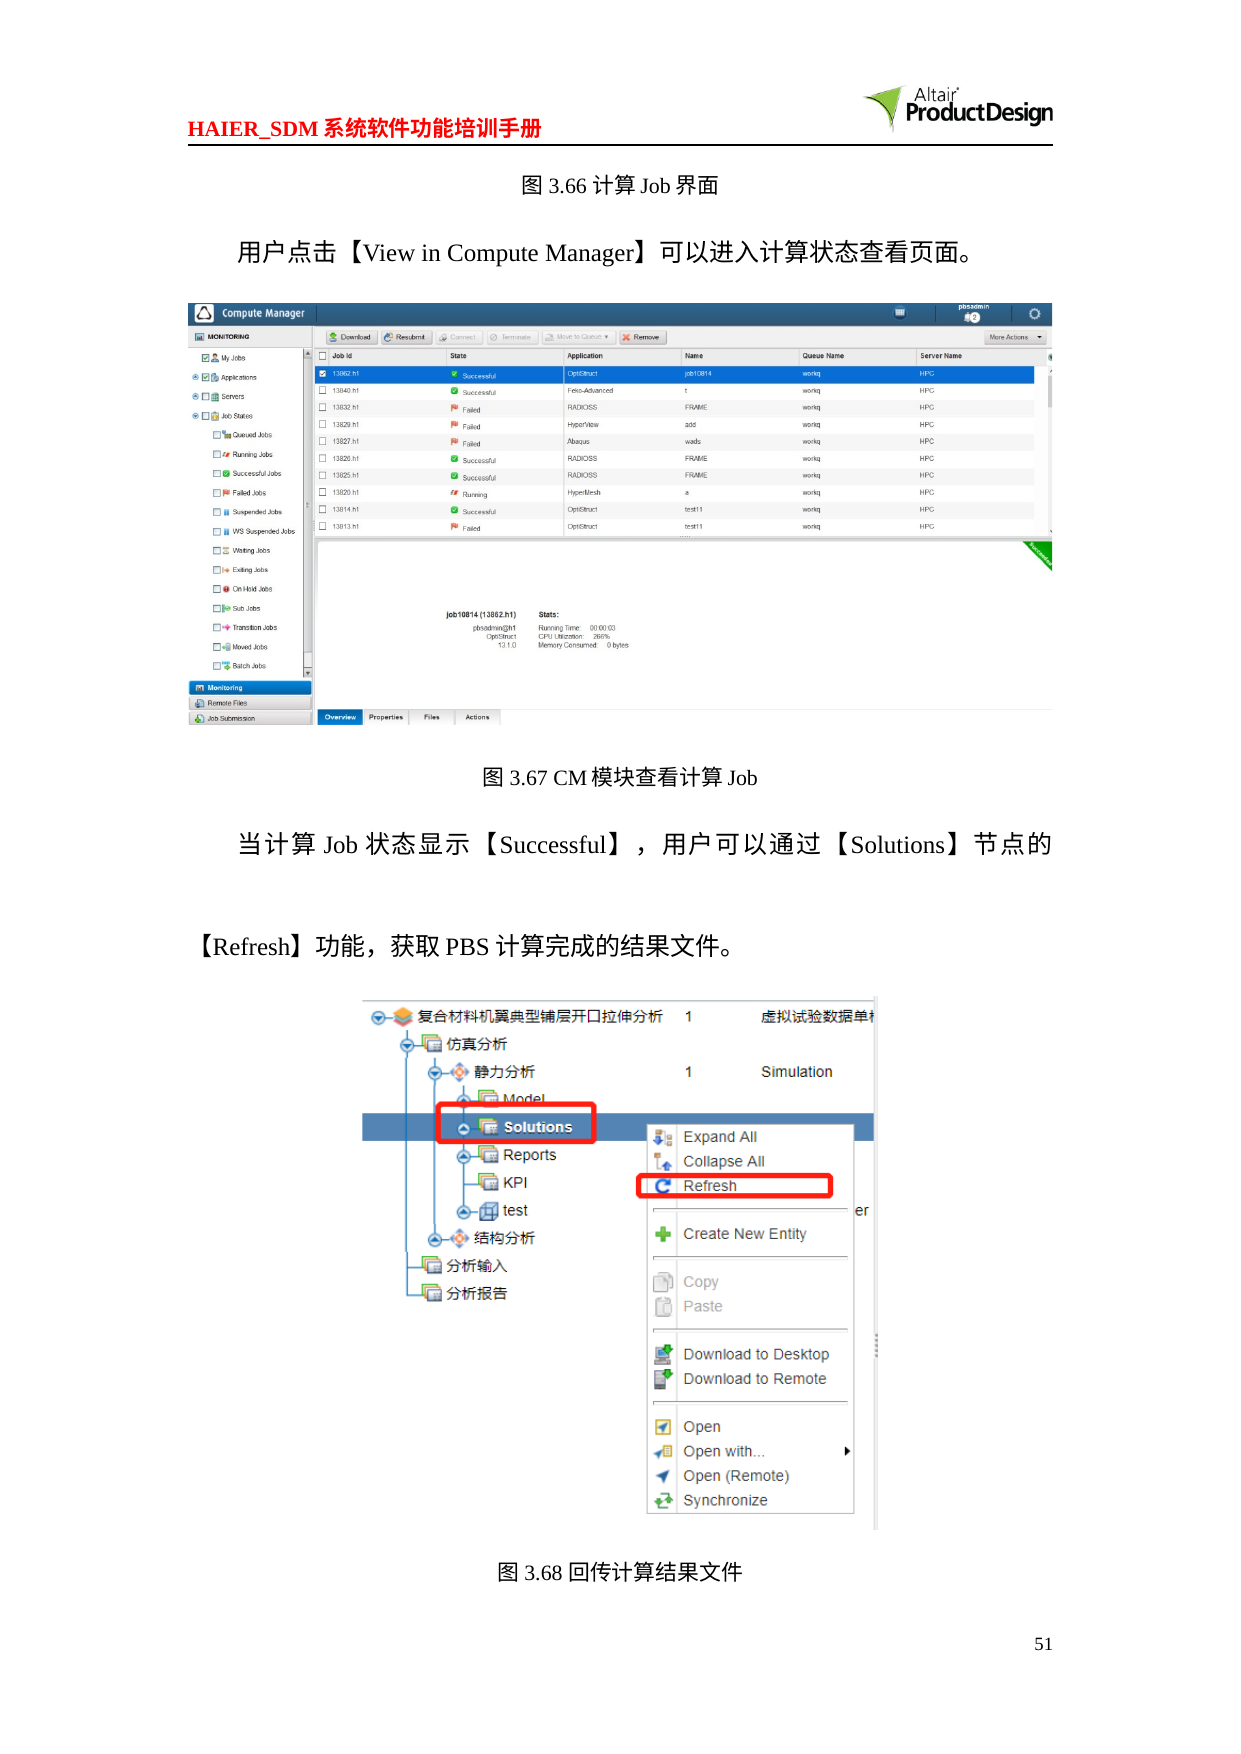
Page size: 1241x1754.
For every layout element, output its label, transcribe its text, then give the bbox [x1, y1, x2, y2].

picture [862, 76, 1053, 137]
text 用户点击【View in Compute Manager】可以进入计算状态查看页面。 [187, 217, 1053, 285]
picture [362, 996, 878, 1530]
text 当计算Job状态显示【Successful】，用户可以通过【Solutions】节点的【Refresh】功能，获取PBS计算完成的结果文件。 [187, 809, 1053, 978]
picture [188, 303, 1053, 725]
